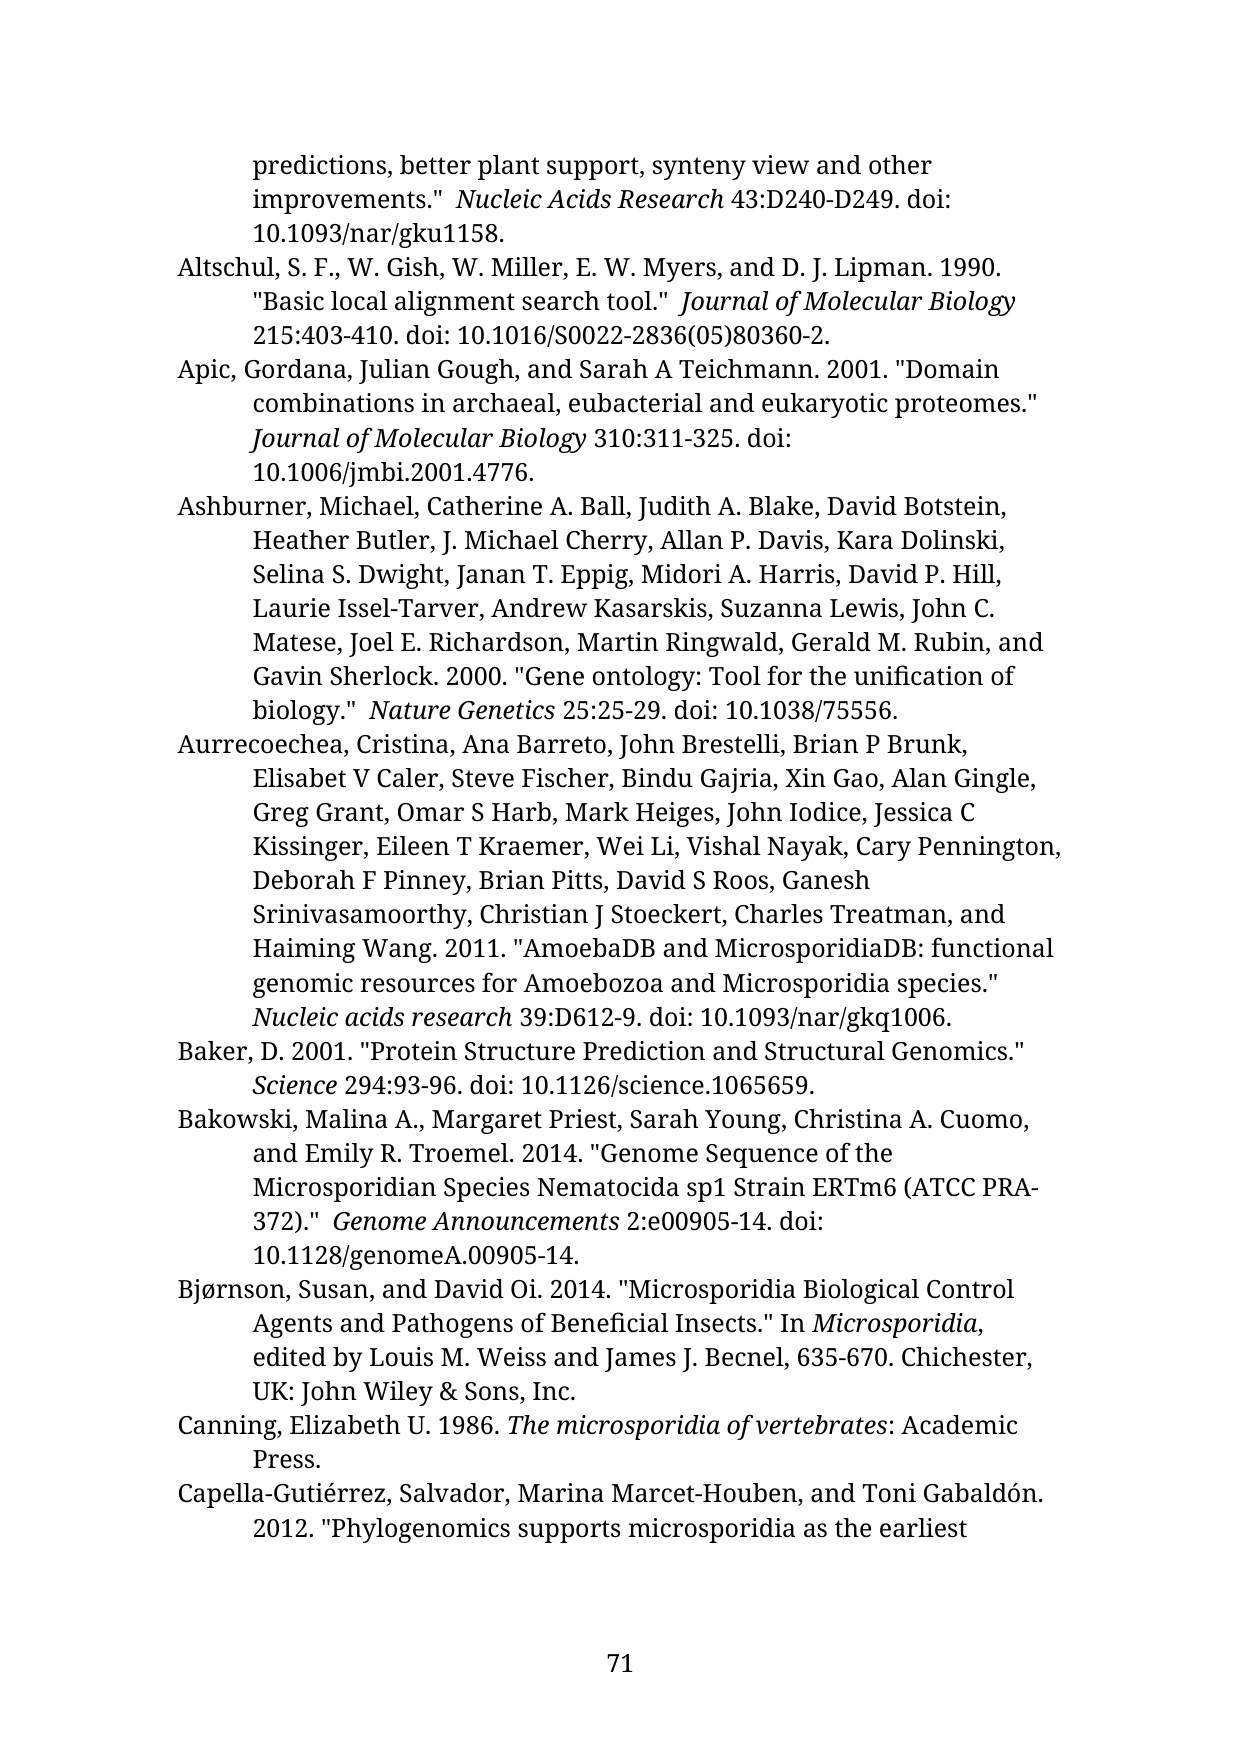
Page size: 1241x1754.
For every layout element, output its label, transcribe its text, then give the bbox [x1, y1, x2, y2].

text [177, 148, 1063, 250]
text Apic, Gordana, Julian Gough, and Sarah A Teichmann. 2001. "Domain combinations in archaeal, eubacterial and eukaryotic proteomes." Journal of Molecular Biology 310:311-325. doi: 10.1006/jmbi.2001.4776. [177, 352, 1063, 488]
text Aurrecoechea, Cristina, Ana Barreto, John Brestelli, Brian P Brunk, Elisabet V Caler, Steve Fischer, Bindu Gajria, Xin Gao, Alan Gingle, Greg Grant, Omar S Harb, Mark Heiges, John Iodice, Jessica C Kissinger, Eileen T Kraemer, Wei Li, Vishal Nayak, Cary Pennington, Deborah F Pinney, Brian Pitts, David S Roos, Ganesh Srinivasamoorthy, Christian J Stoeckert, Charles Treatman, and Haiming Wang. 2011. "AmoebaDB and MicrosporidiaDB: functional genomic resources for Amoebozoa and Microsporidia species." Nucleic acids research 39:D612-9. doi: 10.1093/nar/gkq1006. [177, 727, 1063, 1033]
text Baker, D. 2001. "Protein Structure Prediction and Structural Genomics." Science 294:93-96. doi: 10.1126/science.1065659. [177, 1033, 1063, 1101]
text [177, 1476, 1063, 1544]
text Altschul, S. F., W. Gish, W. Miller, E. W. Myers, and D. J. Lipman. 1990. "Basic local alignment search tool." Journal of Molecular Biology 215:403-410. doi: 10.1016/S0022-2836(05)80360-2. [177, 250, 1063, 352]
text Ashburner, Michael, Catherine A. Ball, Judith A. Blake, David Botstein, Heather Butler, J. Michael Cherry, Allan P. Davis, Kara Dolinski, Selina S. Dwight, Janan T. Eppig, Midori A. Harris, David P. Hill, Laurie Issel-Tarver, Andrew Kasarskis, Suzanna Lewis, John C. Matese, Joel E. Richardson, Martin Ringwald, Gerald M. Rubin, and Gavin Sherlock. 2000. "Gene ontology: Tool for the unification of biology." Nature Genetics 25:25-29. doi: 10.1038/75556. [177, 488, 1063, 727]
text Bjørnson, Susan, and David Oi. 2014. "Microsporidia Biological Control Agents and Pathogens of Beneficial Insects." In Microsporidia, edited by Louis M. Weiss and James J. Becnel, 635-670. Chichester, UK: John Wiley & Sons, Inc. [177, 1272, 1063, 1408]
text Canning, Elizabeth U. 1986. The microsporidia of vertebrates: Academic Press. [177, 1408, 1063, 1476]
text Bakowski, Malina A., Margaret Priest, Sarah Young, Christina A. Cuomo, and Emily R. Troemel. 2014. "Genome Sequence of the Microsporidian Species Nematocida sp1 Strain ERTm6 (ATCC PRA-372)." Genome Announcements 2:e00905-14. doi: 10.1128/genomeA.00905-14. [177, 1101, 1063, 1272]
